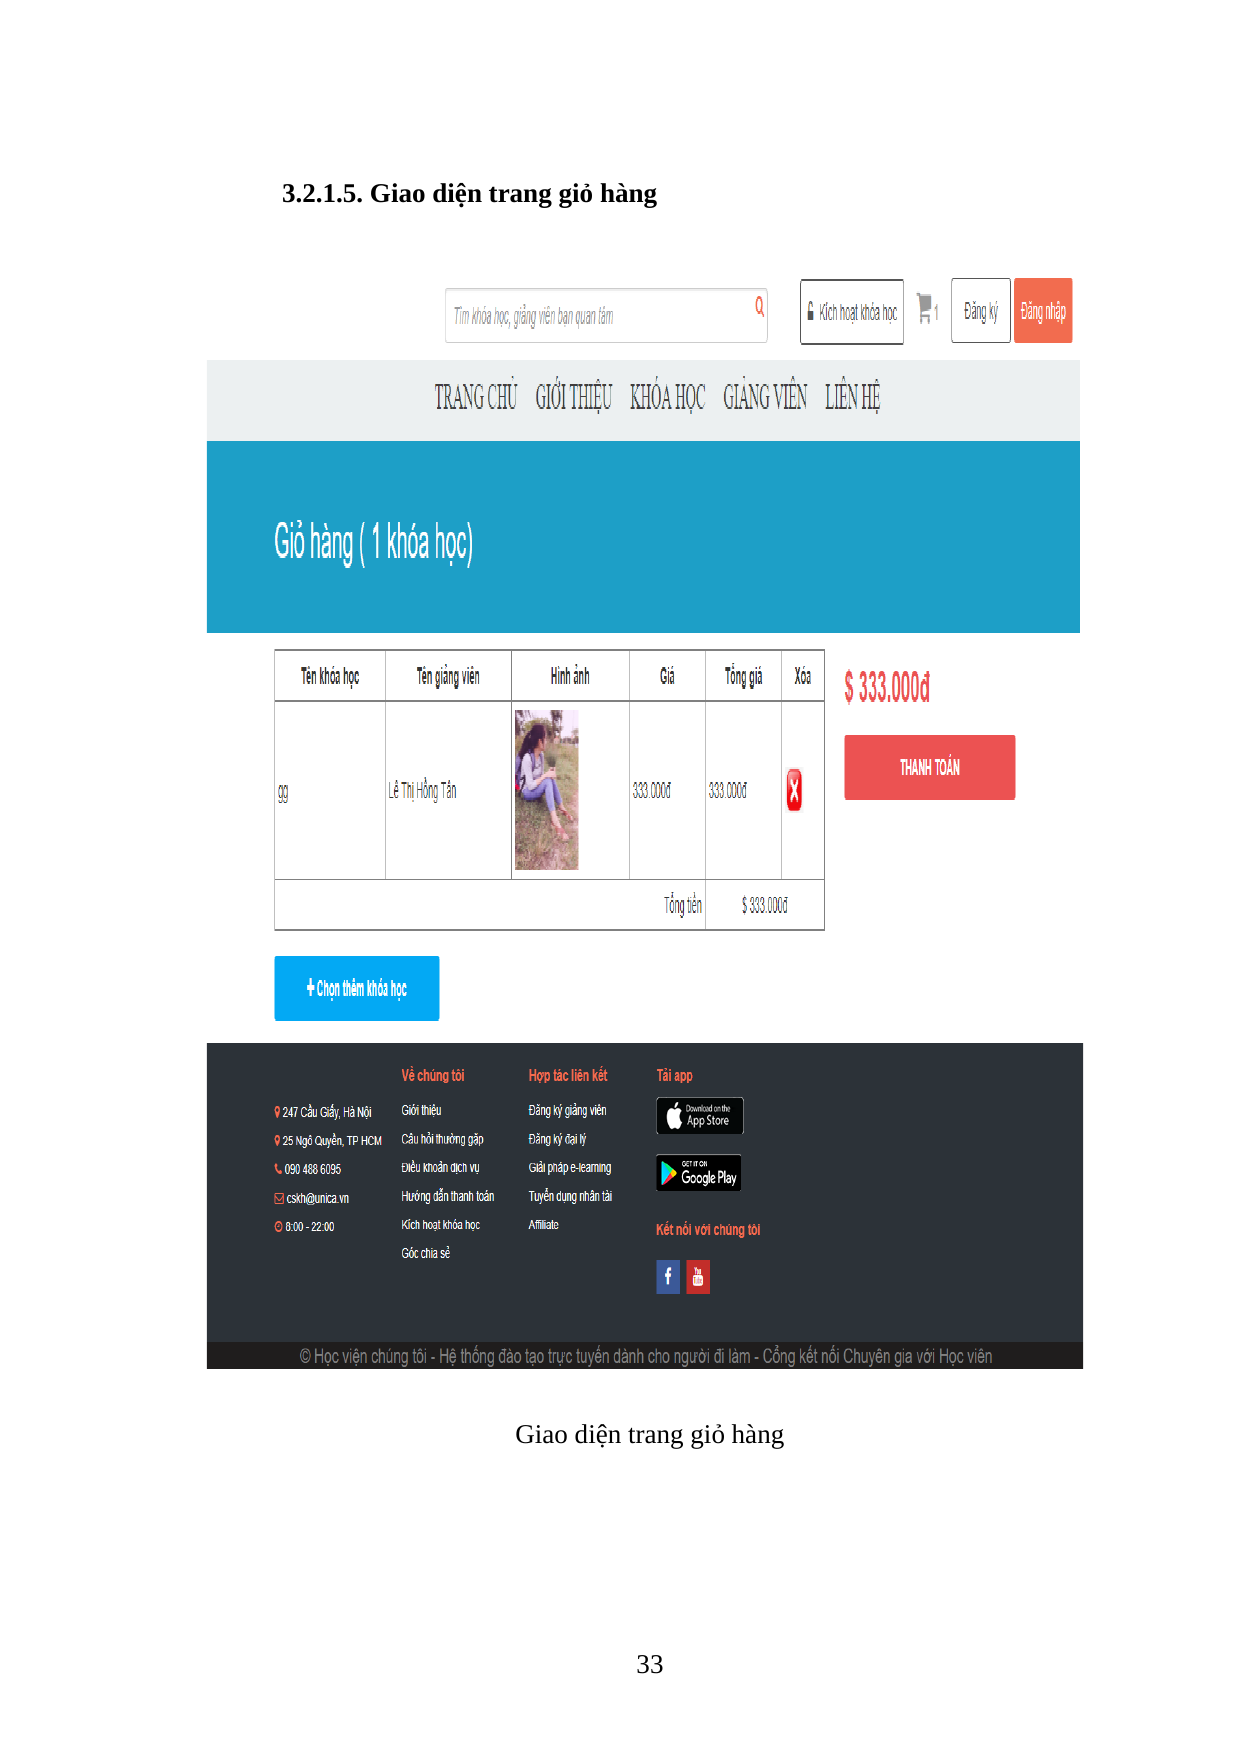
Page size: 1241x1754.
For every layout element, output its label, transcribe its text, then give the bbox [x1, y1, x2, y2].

picture [206, 1041, 1084, 1369]
picture [206, 258, 1080, 1033]
text Giao diện trang giỏ hàng [207, 1378, 1092, 1449]
text 3.2.1.5. Giao diện trang giỏ hàng [207, 177, 1092, 208]
